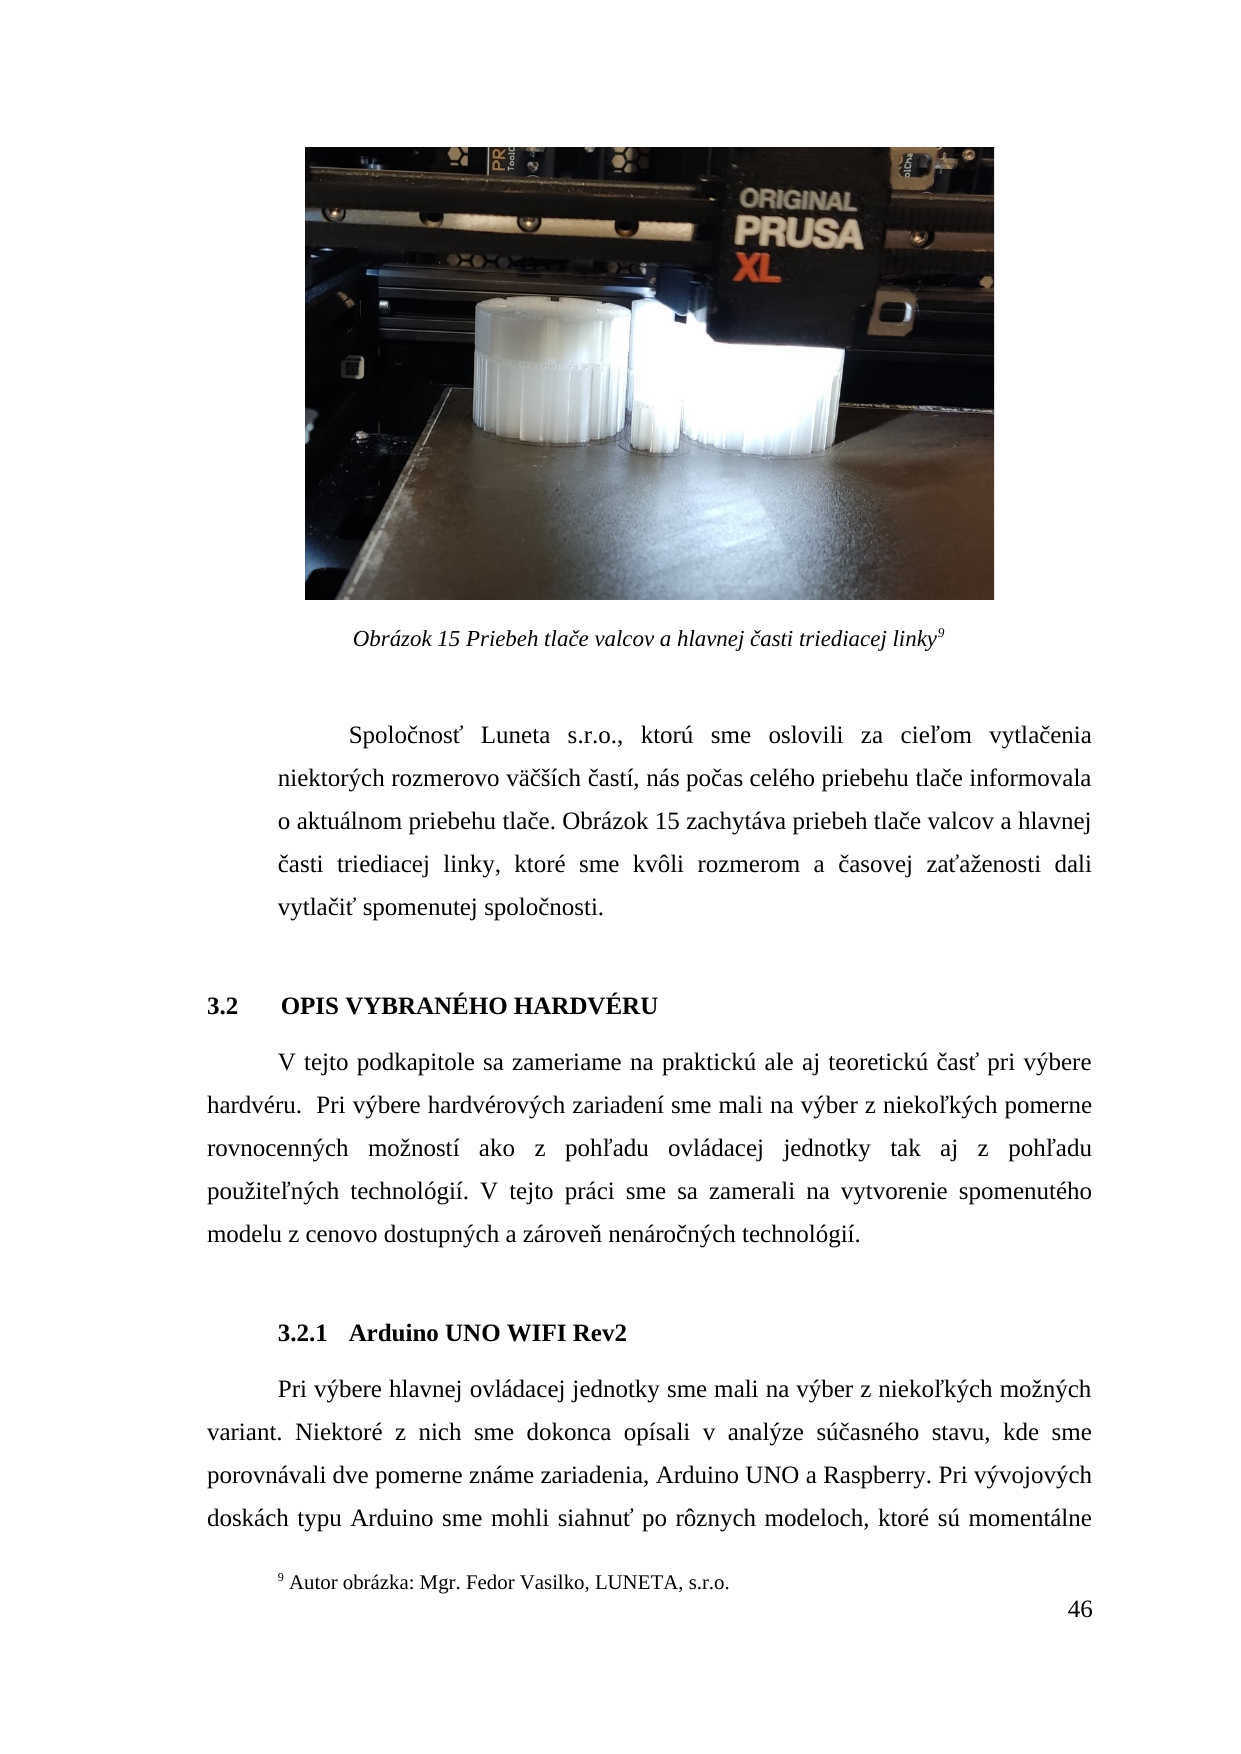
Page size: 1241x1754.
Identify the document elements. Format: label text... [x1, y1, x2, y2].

subtitle 3.2 Opis vybraného hardvéru [207, 991, 1092, 1020]
picture [305, 147, 995, 600]
text V tejto podkapitole sa zameriame na praktickú ale aj teoretickú časť pri výbere hardvéru. Pri výbere hardvérových zariadení sme mali na výber z niekoľkých pomerne rovnocenných možností ako z pohľadu ovládacej jednotky tak aj z pohľadu použiteľných technológií. V tejto práci sme sa zamerali na vytvorenie spomenutého modelu z cenovo dostupných a zároveň nenáročných technológií. [207, 1047, 1092, 1248]
subtitle 3.2.1 Arduino UNO WIFI Rev2 [207, 1318, 1092, 1347]
text Obrázok 15 Priebeh tlače valcov a hlavnej časti triediacej linky [207, 625, 1092, 651]
text Spoločnosť Luneta s.r.o., ktorú sme oslovili za cieľom vytlačenia niektorých rozmerovo väčších častí, nás počas celého priebehu tlače informovala o aktuálnom priebehu tlače. Obrázok 15 zachytáva priebeh tlače valcov a hlavnej časti triediacej linky, ktoré sme kvôli rozmerom a časovej zaťaženosti dali vytlačiť spomenutej spoločnosti. [278, 720, 1092, 921]
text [207, 1374, 1092, 1532]
